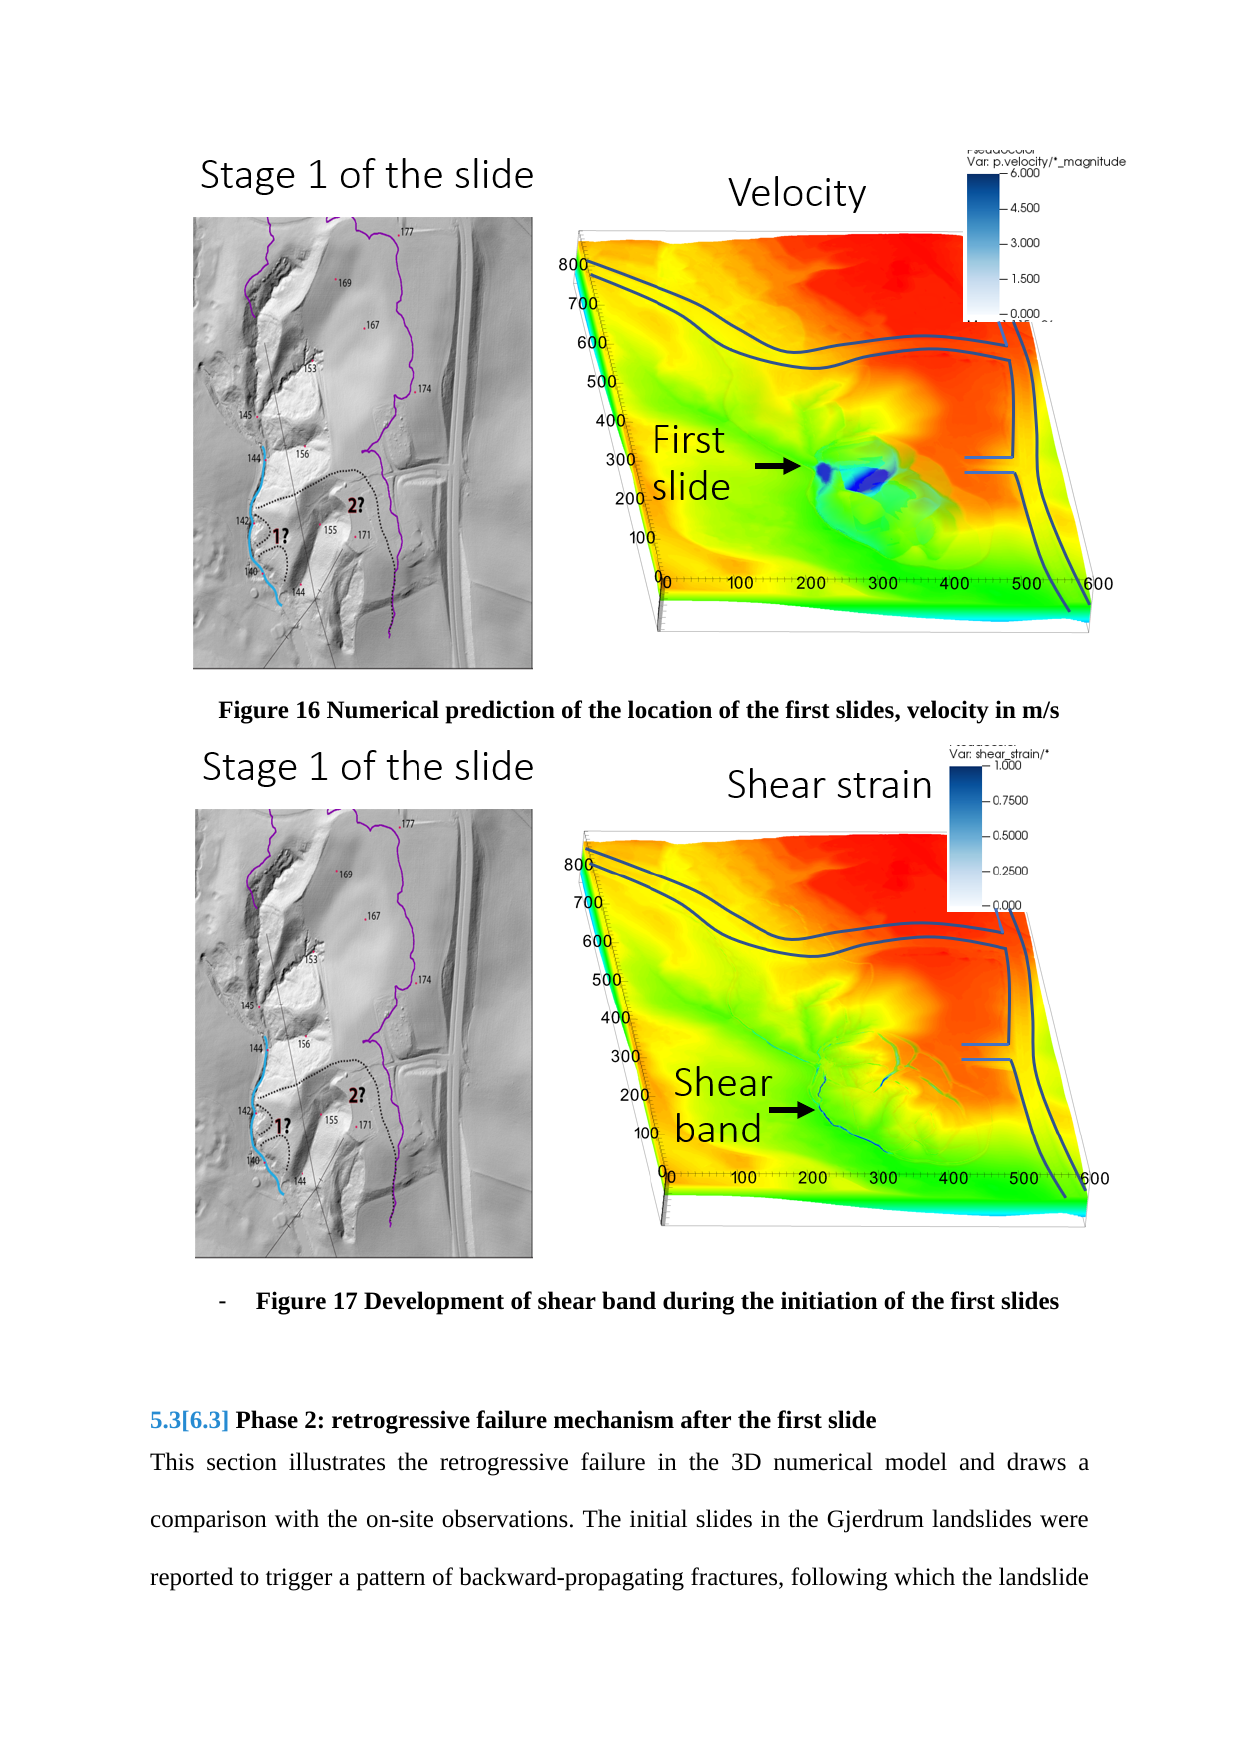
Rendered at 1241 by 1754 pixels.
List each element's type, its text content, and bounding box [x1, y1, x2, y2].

picture [187, 745, 1114, 1265]
picture [187, 150, 1128, 677]
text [150, 1447, 1090, 1590]
subtitle Phase 2: retrogressive failure mechanism after the first slide [150, 1405, 1090, 1434]
